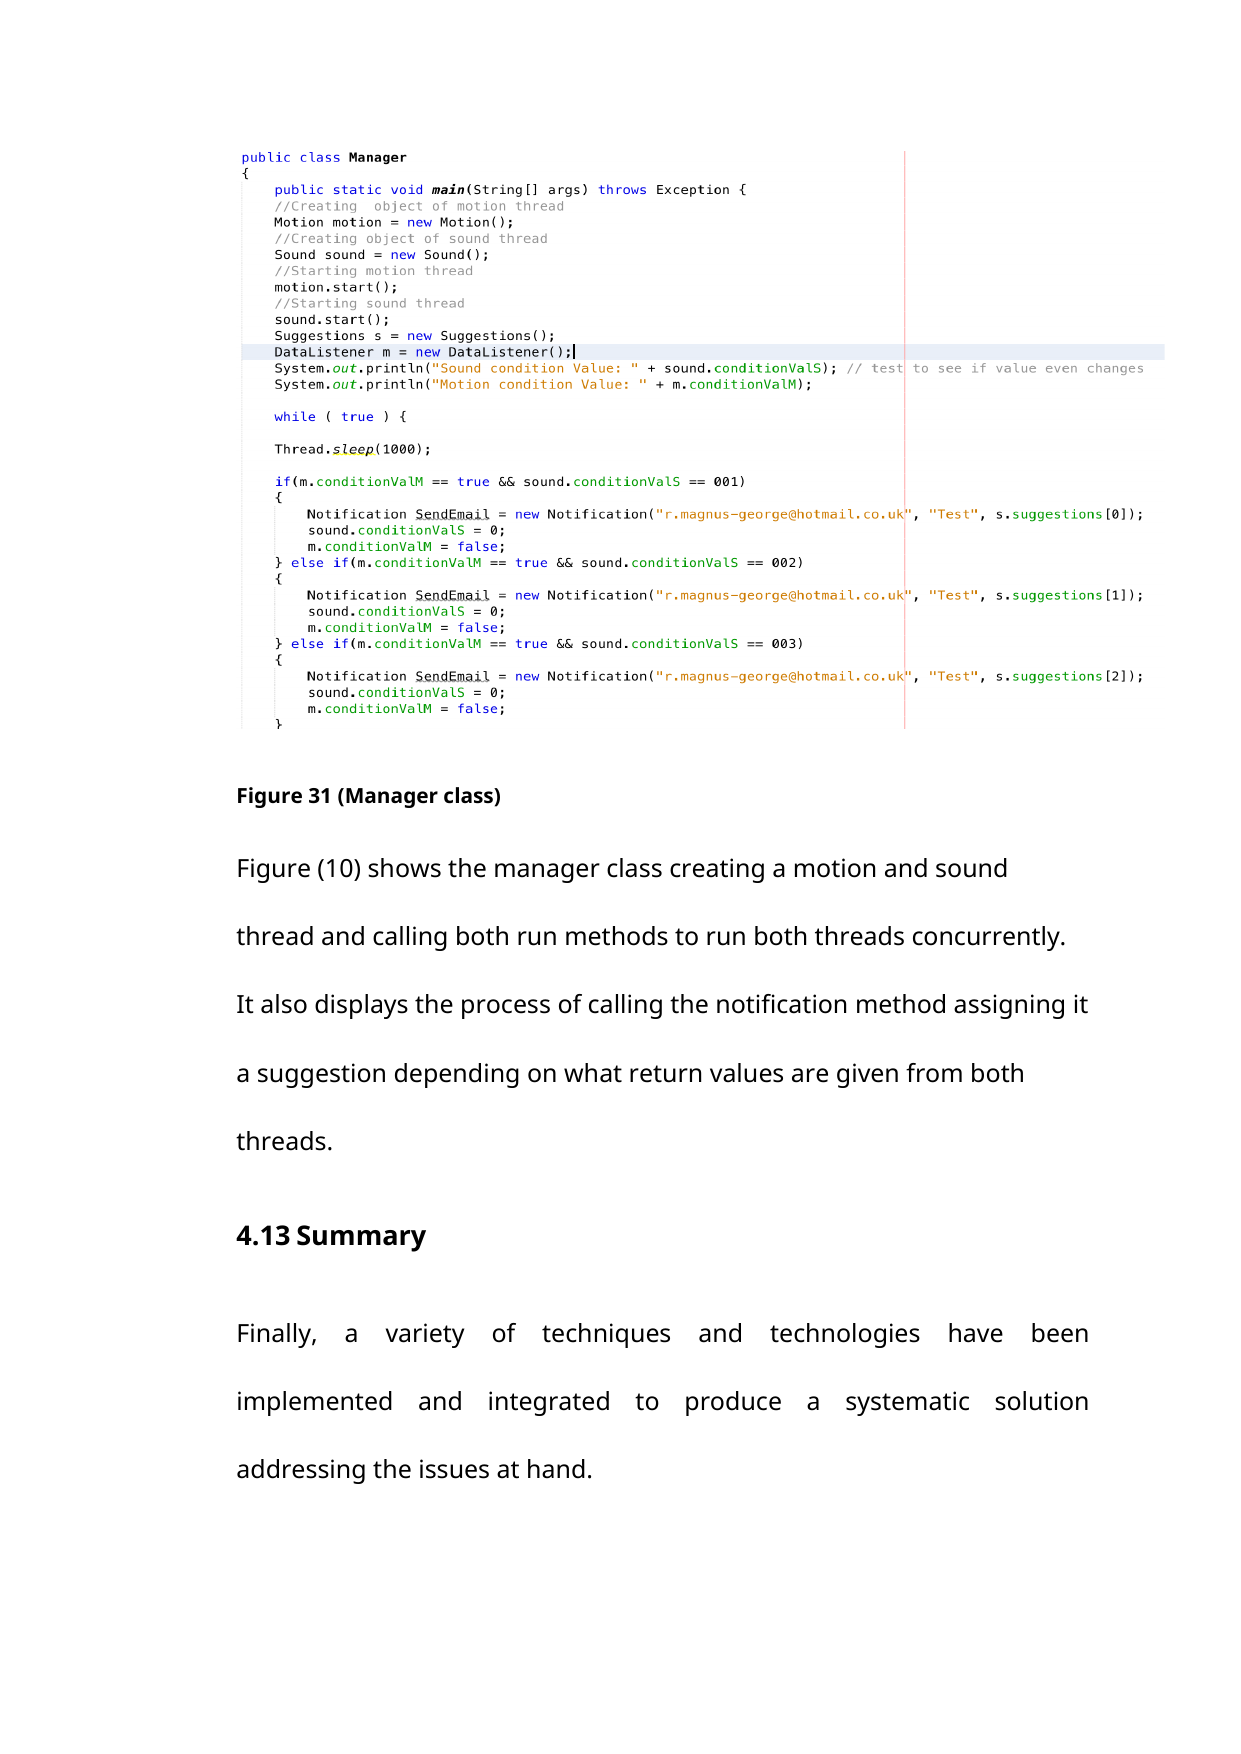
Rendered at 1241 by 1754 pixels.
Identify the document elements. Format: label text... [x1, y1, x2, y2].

text Finally, a variety of techniques and technologies have been implemented and integrated to produce a systematic solution addressing the issues at hand. [236, 1315, 1090, 1486]
text Figure (10) shows the manager class creating a motion and sound thread and calling both run methods to run both threads concurrently. It also displays the process of calling the notification method assigning it a suggestion depending on what return values are given from both threads. [236, 851, 1090, 1157]
subtitle Summary [236, 1217, 1090, 1253]
picture [236, 151, 1165, 729]
